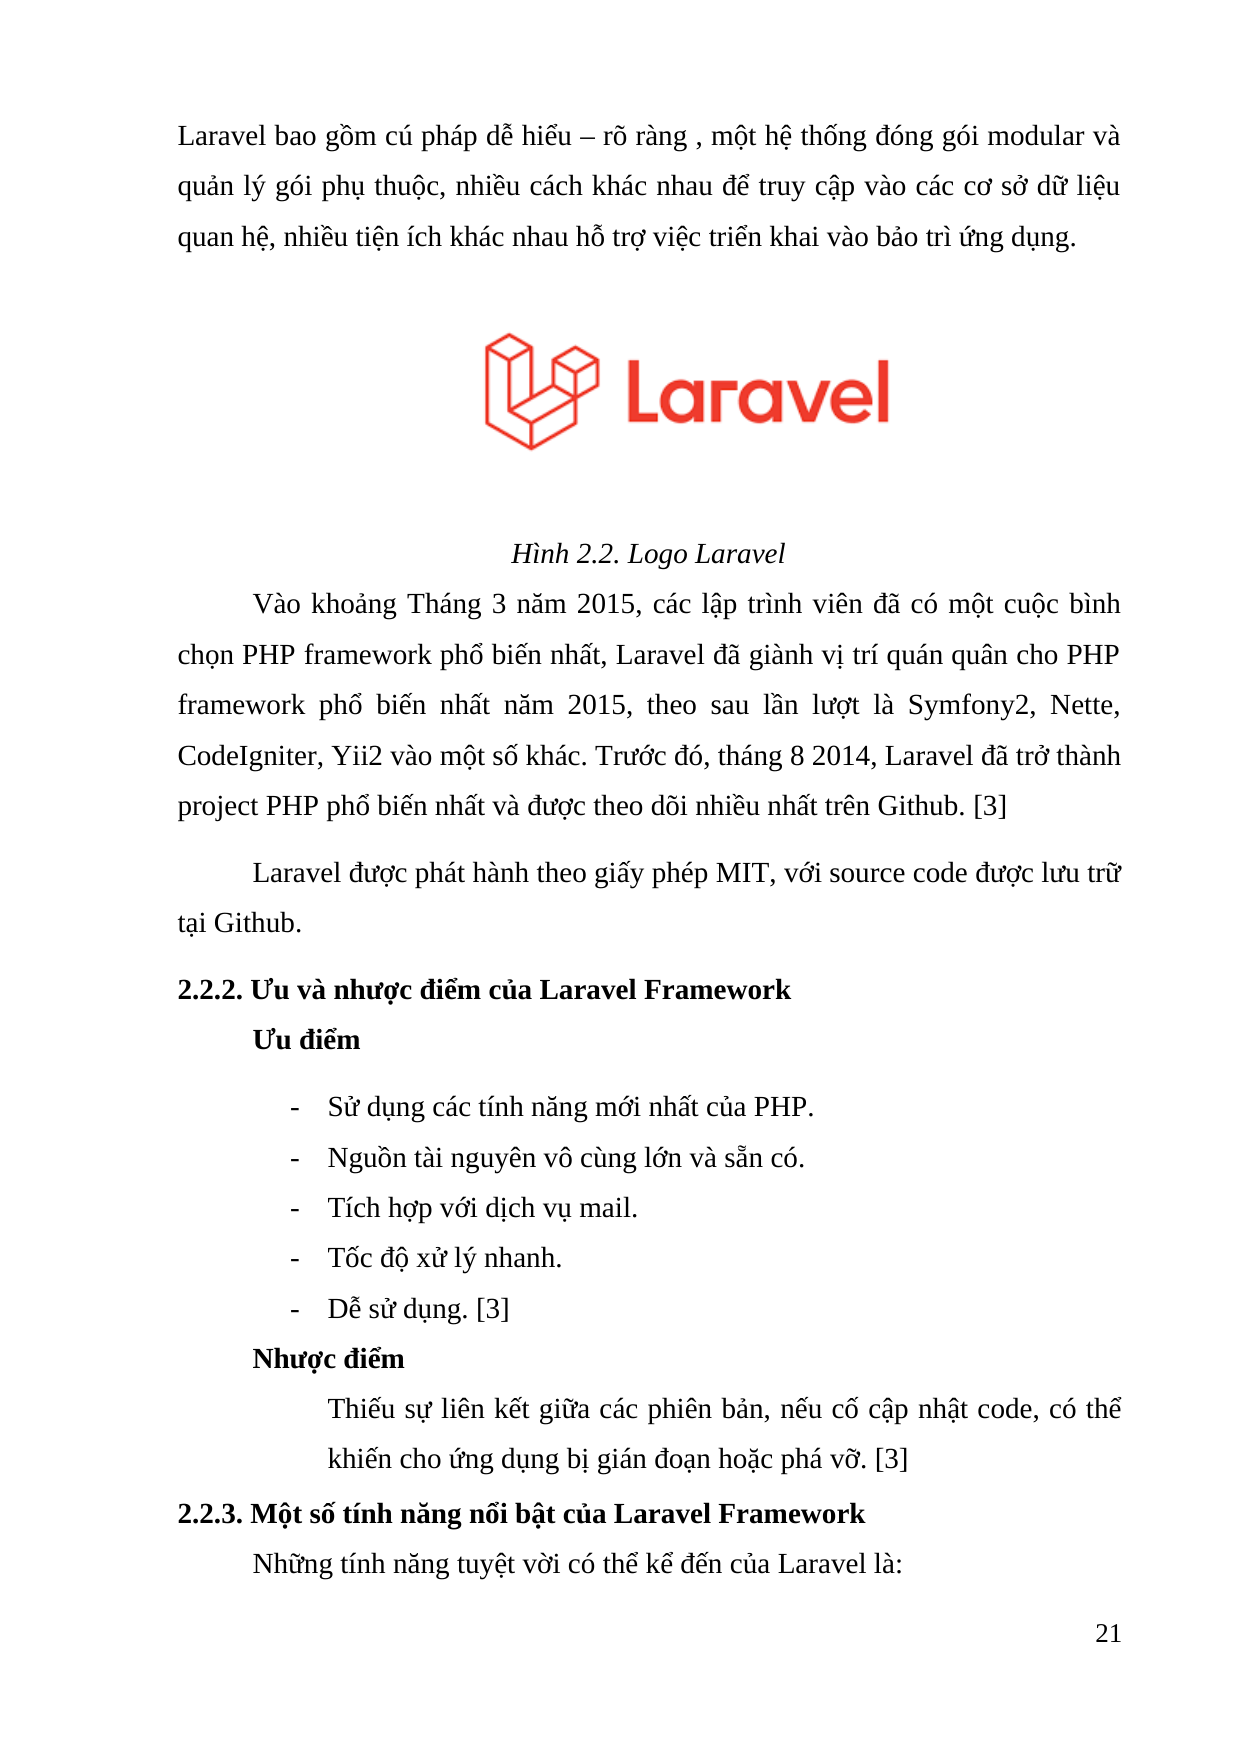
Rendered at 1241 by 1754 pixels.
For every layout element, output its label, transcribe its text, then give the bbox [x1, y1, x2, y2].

list Dễ sử dụng. [3] [290, 1291, 1122, 1324]
text Vào khoảng Tháng 3 năm 2015, các lập trình viên đã có một cuộc bình chọn PHP framework phổ biến nhất, Laravel đã giành vị trí quán quân cho PHP framework phổ biến nhất năm 2015, theo sau lần lượt là Symfony2, Nette, CodeIgniter, Yii2 vào một số khác. Trước đó, tháng 8 2014, Laravel đã trở thành project PHP phổ biến nhất và được theo dõi nhiều nhất trên Github. [3] [177, 587, 1122, 821]
list Thiếu sự liên kết giữa các phiên bản, nếu cố cập nhật code, có thể khiến cho ứng dụng bị gián đoạn hoặc phá vỡ. [3] [327, 1391, 1122, 1475]
list Tốc độ xử lý nhanh. [290, 1240, 1122, 1274]
list Nguồn tài nguyên vô cùng lớn và sẵn có. [290, 1140, 1122, 1173]
picture [398, 285, 976, 499]
text Ưu điểm [177, 1022, 1122, 1056]
list Sử dụng các tính năng mới nhất của PHP. [290, 1089, 1122, 1123]
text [177, 118, 1122, 252]
list Tích hợp với dịch vụ mail. [290, 1190, 1122, 1224]
subtitle 2.2.2. Ưu và nhược điểm của Laravel Framework [177, 972, 1122, 1006]
text Laravel được phát hành theo giấy phép MIT, với source code được lưu trữ tại Github. [177, 855, 1122, 939]
text Những tính năng tuyệt vời có thể kể đến của Laravel là: [177, 1546, 1122, 1580]
subtitle Hình 2.2. Logo Laravel [177, 536, 1122, 570]
text Nhược điểm [252, 1341, 1122, 1374]
subtitle 2.2.3. Một số tính năng nổi bật của Laravel Framework [177, 1496, 1122, 1530]
